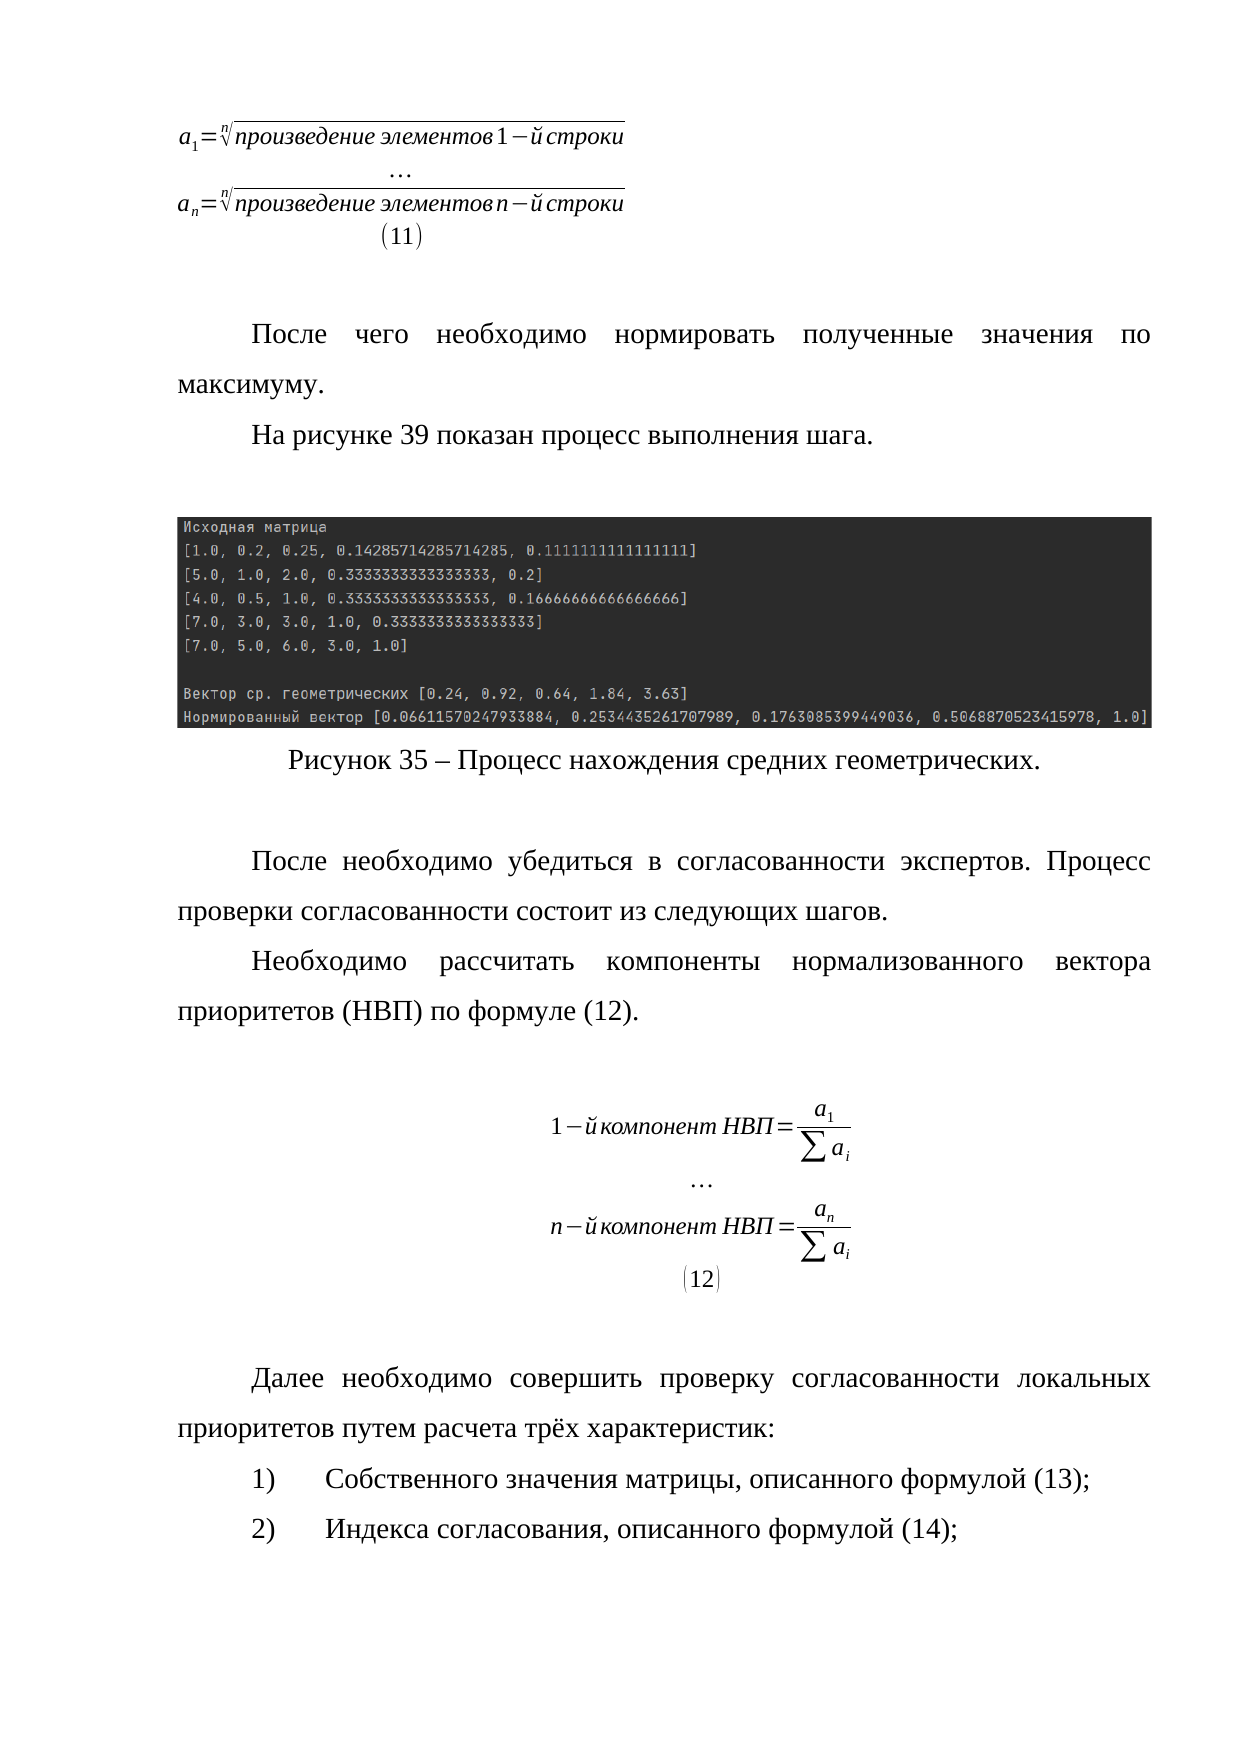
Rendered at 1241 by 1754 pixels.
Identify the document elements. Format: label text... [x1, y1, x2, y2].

text Далее необходимо совершить проверку согласованности локальных приоритетов путем расчета трёх характеристик: [177, 1360, 1152, 1444]
list Собственного значения матрицы, описанного формулой (13); [177, 1461, 1152, 1494]
text После необходимо убедиться в согласованности экспертов. Процесс проверки согласованности состоит из следующих шагов. [177, 843, 1152, 926]
text На рисунке 39 показан процесс выполнения шага. [177, 417, 1152, 450]
list Индекса согласования, описанного формулой (14); [177, 1511, 1152, 1544]
text Необходимо рассчитать компоненты нормализованного вектора приоритетов (НВП) по формуле (12). [177, 943, 1152, 1027]
picture [177, 517, 1152, 728]
text После чего необходимо нормировать полученные значения по максимуму. [177, 316, 1152, 400]
